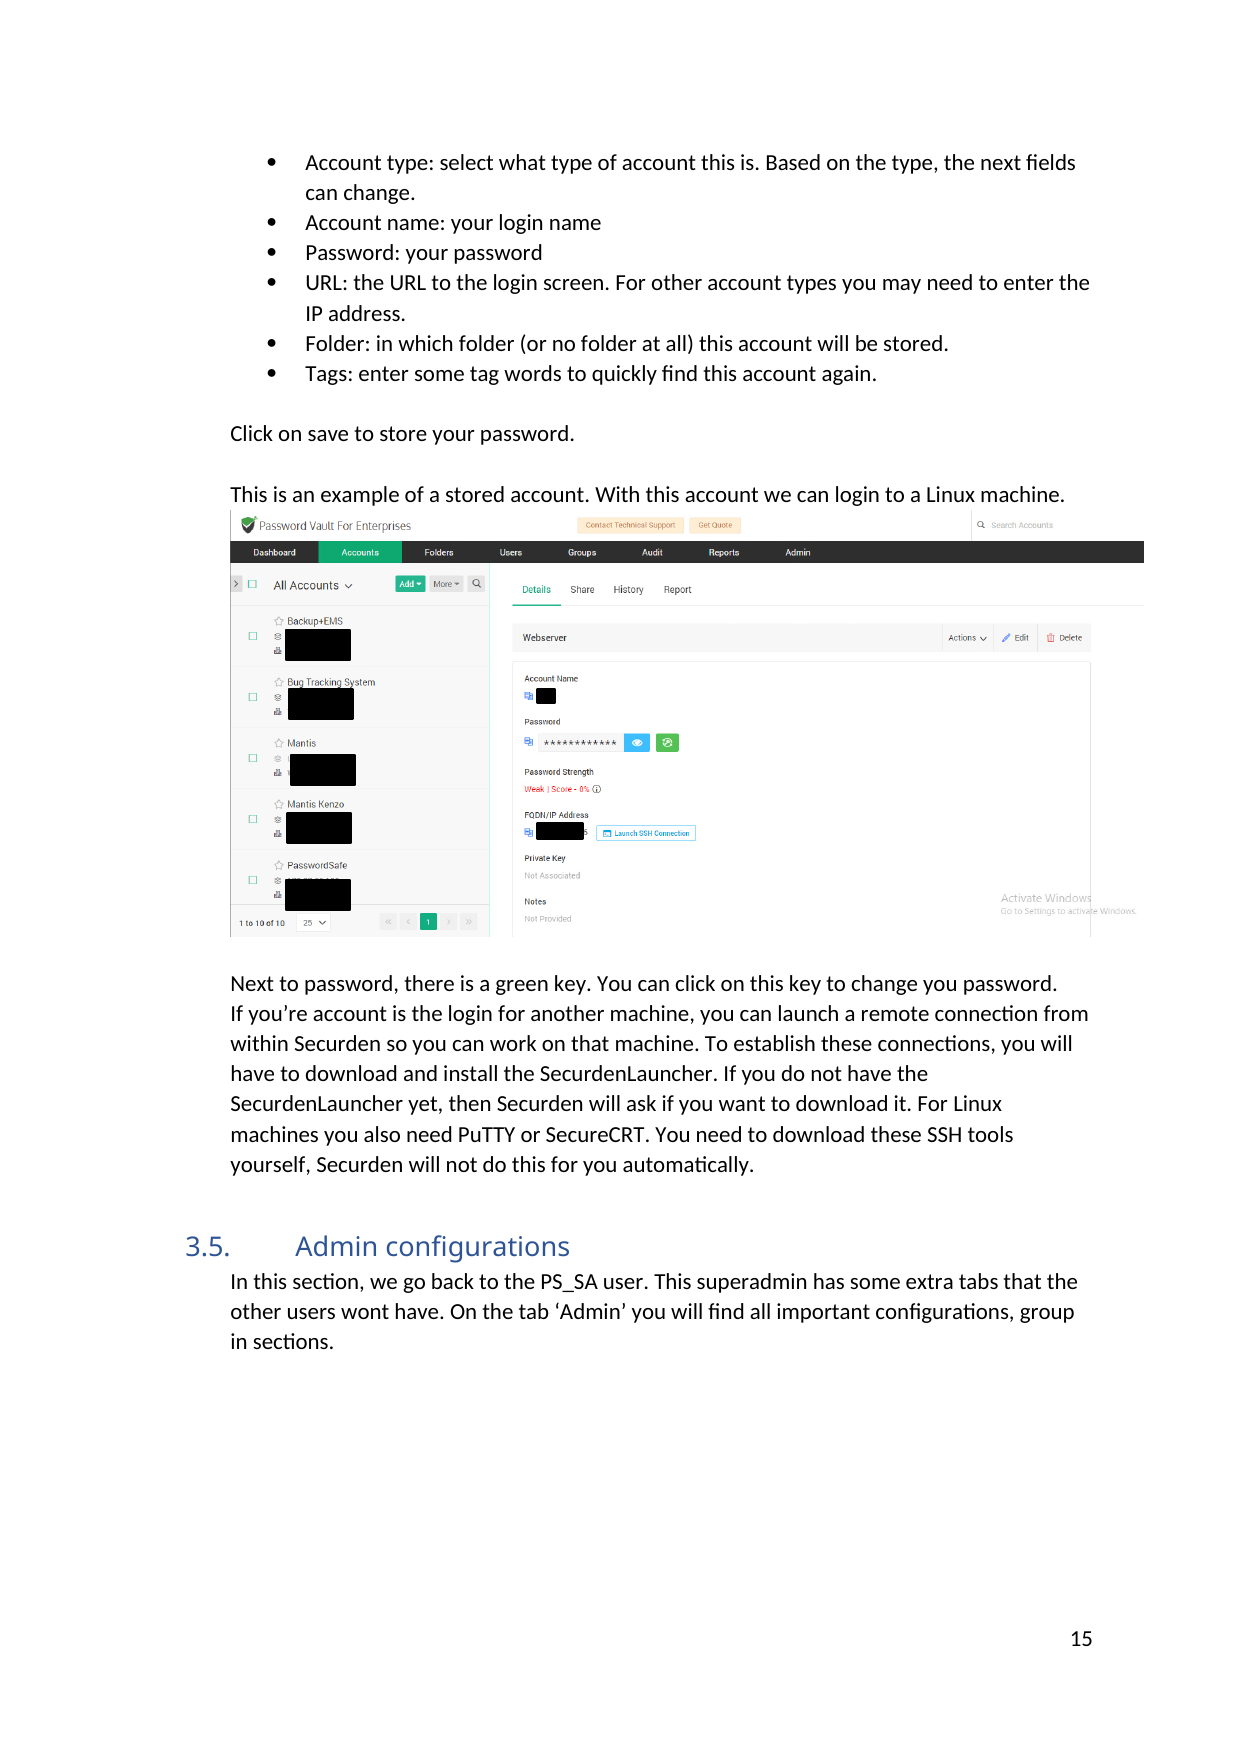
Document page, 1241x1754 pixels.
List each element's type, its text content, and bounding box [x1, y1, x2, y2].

list URL: the URL to the login screen. For other account types you may need to enter the IP address. [268, 268, 1093, 327]
list Account name: your login name [268, 208, 1093, 236]
list Account type: select what type of account this is. Based on the type, the next fields can change. [268, 148, 1093, 206]
text This is an example of a stored account. With this account we can login to a Linux machine. [230, 480, 1093, 508]
list Password: your password [268, 238, 1093, 266]
list Folder: in which folder (or no folder at all) this account will be stored. [268, 329, 1093, 357]
text In this section, we go back to the PS_SA user. This superadmin has some extra tabs that the other users wont have. On the tab ‘Admin’ you will find all important configurations, group in sections. [230, 1267, 1093, 1355]
picture [230, 510, 1144, 937]
list Tags: enter some tag words to quickly find this account again. [268, 359, 1093, 387]
text Next to password, there is a green key. You can click on this key to change you password. [230, 969, 1093, 997]
text Click on save to store your password. [230, 419, 1093, 447]
text If you’re account is the login for another machine, you can launch a remote connection from within Securden so you can work on that machine. To establish these connections, you will have to download and install the SecurdenLauncher. If you do not have the SecurdenLauncher yet, then Securden will ask if you want to download it. For Linux machines you also need PuTTY or SecureCRT. You need to download these SSH tools yourself, Securden will not do this for you automatically. [230, 999, 1093, 1178]
text Admin configurations [185, 1227, 1093, 1264]
